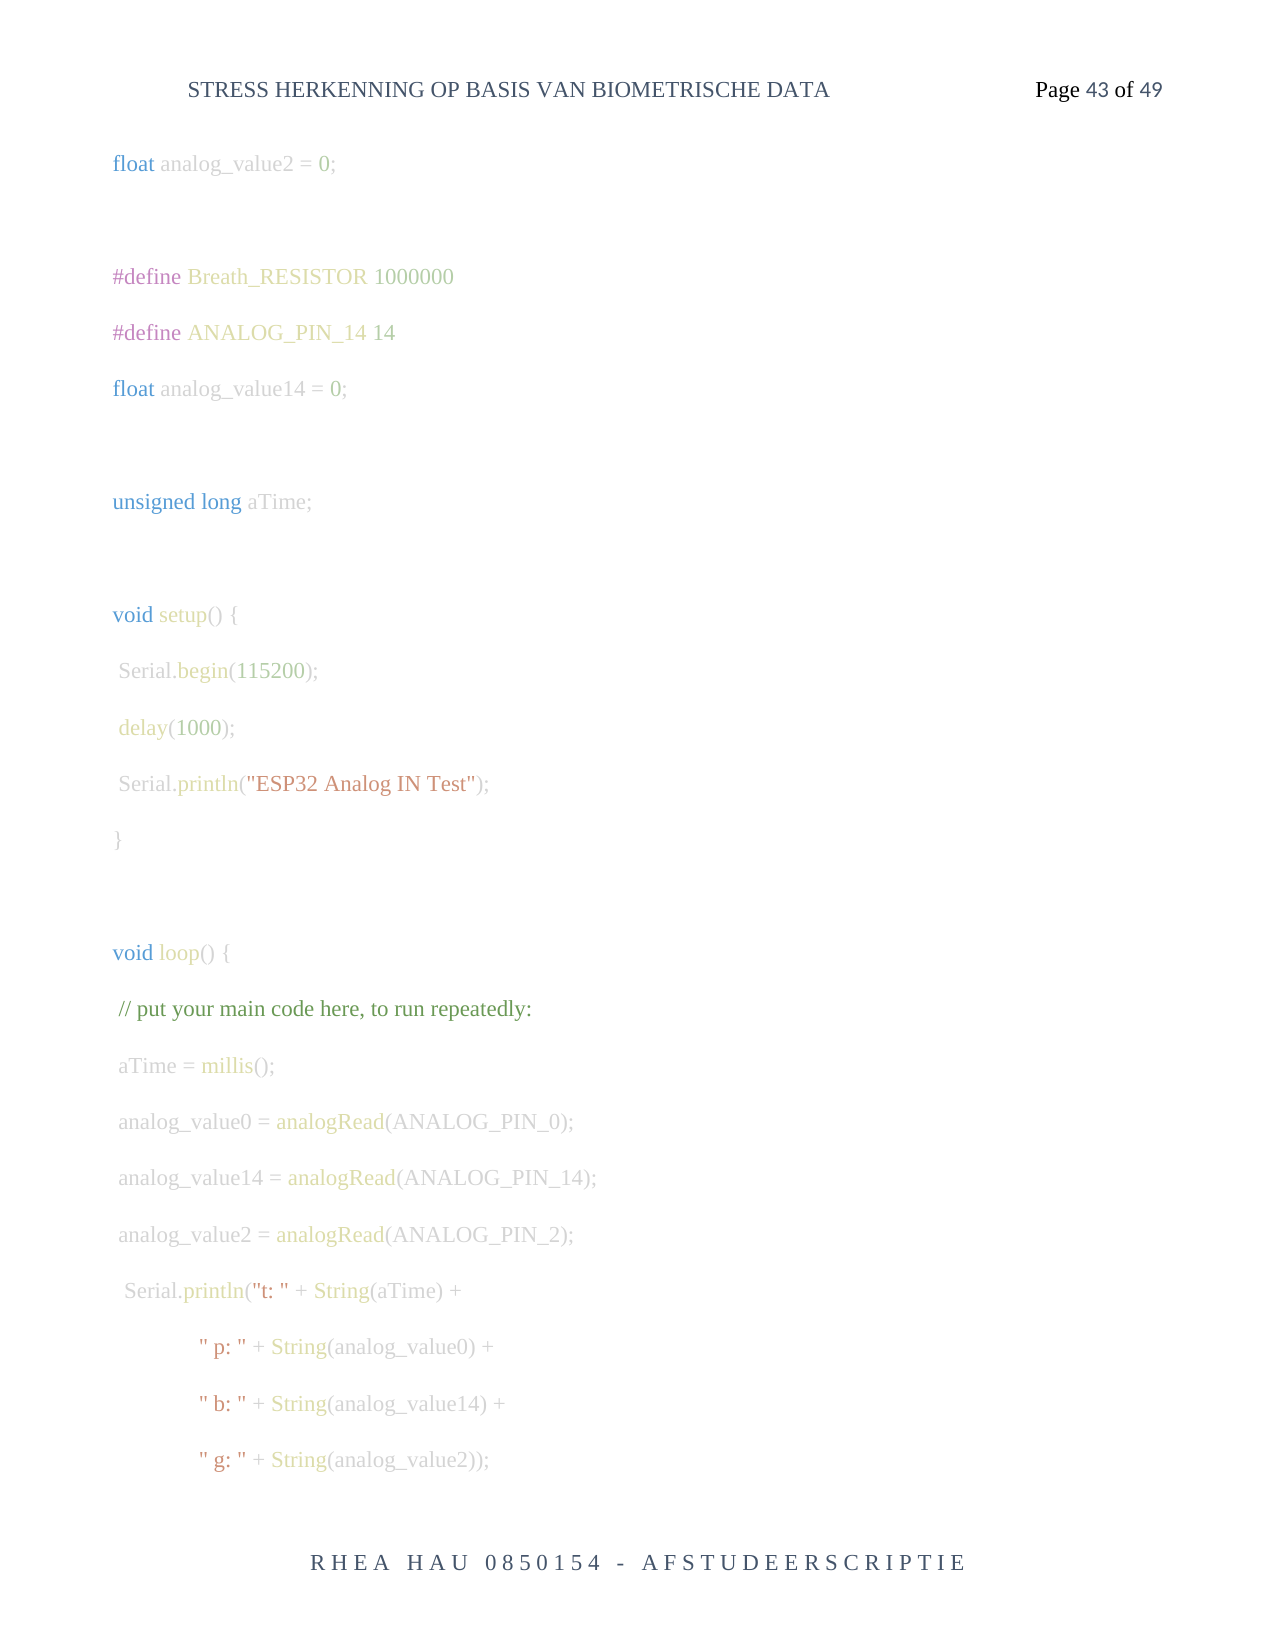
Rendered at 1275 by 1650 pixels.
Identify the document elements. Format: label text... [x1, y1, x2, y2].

text Serial.println("t: " + String(aTime) + [112, 1277, 1162, 1303]
text analog_value0 = analogRead(ANALOG_PIN_0); [112, 1108, 1162, 1134]
text " p: " + String(analog_value0) + [112, 1333, 1162, 1360]
text } [112, 826, 1162, 853]
text Serial.println("ESP32 Analog IN Test"); [112, 770, 1162, 796]
text unsigned long aTime; [112, 488, 1162, 514]
text delay(1000); [112, 713, 1162, 740]
text " b: " + String(analog_value14) + [112, 1390, 1162, 1416]
text float analog_value2 = 0; [112, 150, 1162, 176]
text void setup() { [112, 601, 1162, 627]
text void loop() { [112, 939, 1162, 965]
text #define Breath_RESISTOR 1000000 [112, 263, 1162, 289]
text Serial.begin(115200); [112, 657, 1162, 683]
text #define ANALOG_PIN_14 14 [112, 319, 1162, 345]
text " g: " + String(analog_value2)); [112, 1446, 1162, 1472]
text float analog_value14 = 0; [112, 375, 1162, 402]
text analog_value2 = analogRead(ANALOG_PIN_2); [112, 1221, 1162, 1247]
text // put your main code here, to run repeatedly: [112, 995, 1162, 1022]
text analog_value14 = analogRead(ANALOG_PIN_14); [112, 1164, 1162, 1191]
text aTime = millis(); [112, 1052, 1162, 1078]
